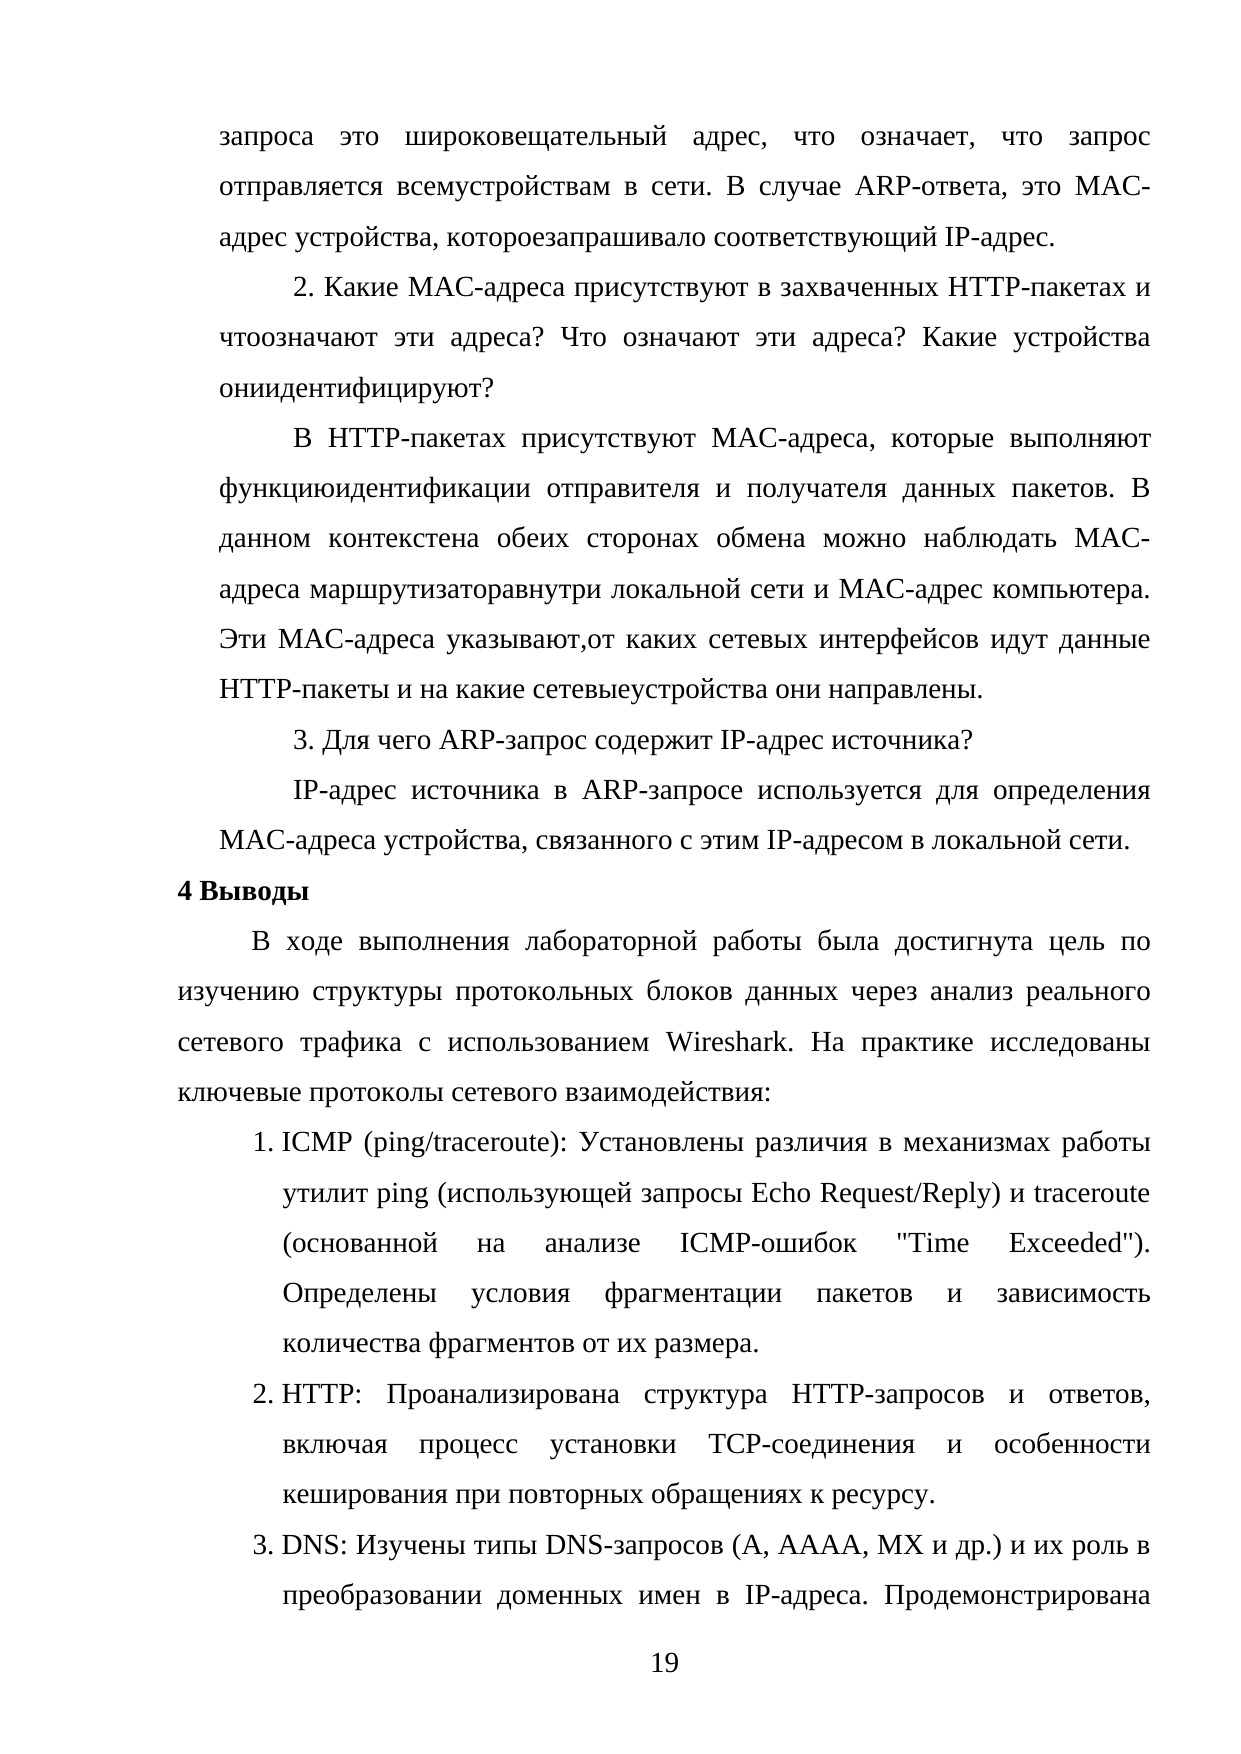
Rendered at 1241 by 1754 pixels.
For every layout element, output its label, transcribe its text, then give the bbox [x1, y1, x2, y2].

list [252, 1527, 1152, 1611]
text 3. Для чего ARP-запрос содержит IP-адрес источника? [219, 722, 1152, 755]
text IP-адрес источника в ARP-запросе используется для определения MAC-адреса устройства, связанного с этим IP-адресом в локальной сети. [219, 772, 1152, 856]
list ICMP (ping/traceroute): Установлены различия в механизмах работы утилит ping (использующей запросы Echo Request/Reply) и traceroute (основанной на анализе ICMP-ошибок "Time Exceeded"). Определены условия фрагментации пакетов и зависимость количества фрагментов от их размера. [252, 1124, 1152, 1359]
text 2. Какие МАС-адреса присутствуют в захваченных HTTP-пакетах и чтоозначают эти адреса? Что означают эти адреса? Какие устройства ониидентифицируют? [219, 269, 1152, 403]
text В ходе выполнения лабораторной работы была достигнута цель по изучению структуры протокольных блоков данных через анализ реального сетевого трафика с использованием Wireshark. На практике исследованы ключевые протоколы сетевого взаимодействия: [177, 923, 1152, 1108]
list HTTP: Проанализирована структура HTTP-запросов и ответов, включая процесс установки TCP-соединения и особенности кеширования при повторных обращениях к ресурсу. [252, 1376, 1152, 1510]
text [219, 118, 1152, 252]
text В HTTP-пакетах присутствуют MAC-адреса, которые выполняют функциюидентификации отправителя и получателя данных пакетов. В данном контекстена обеих сторонах обмена можно наблюдать MAC-адреса маршрутизаторавнутри локальной сети и MAC-адрес компьютера. Эти MAC-адреса указывают,от каких сетевых интерфейсов идут данные HTTP-пакеты и на какие сетевыеустройства они направлены. [219, 420, 1152, 705]
text Выводы [177, 873, 1152, 906]
